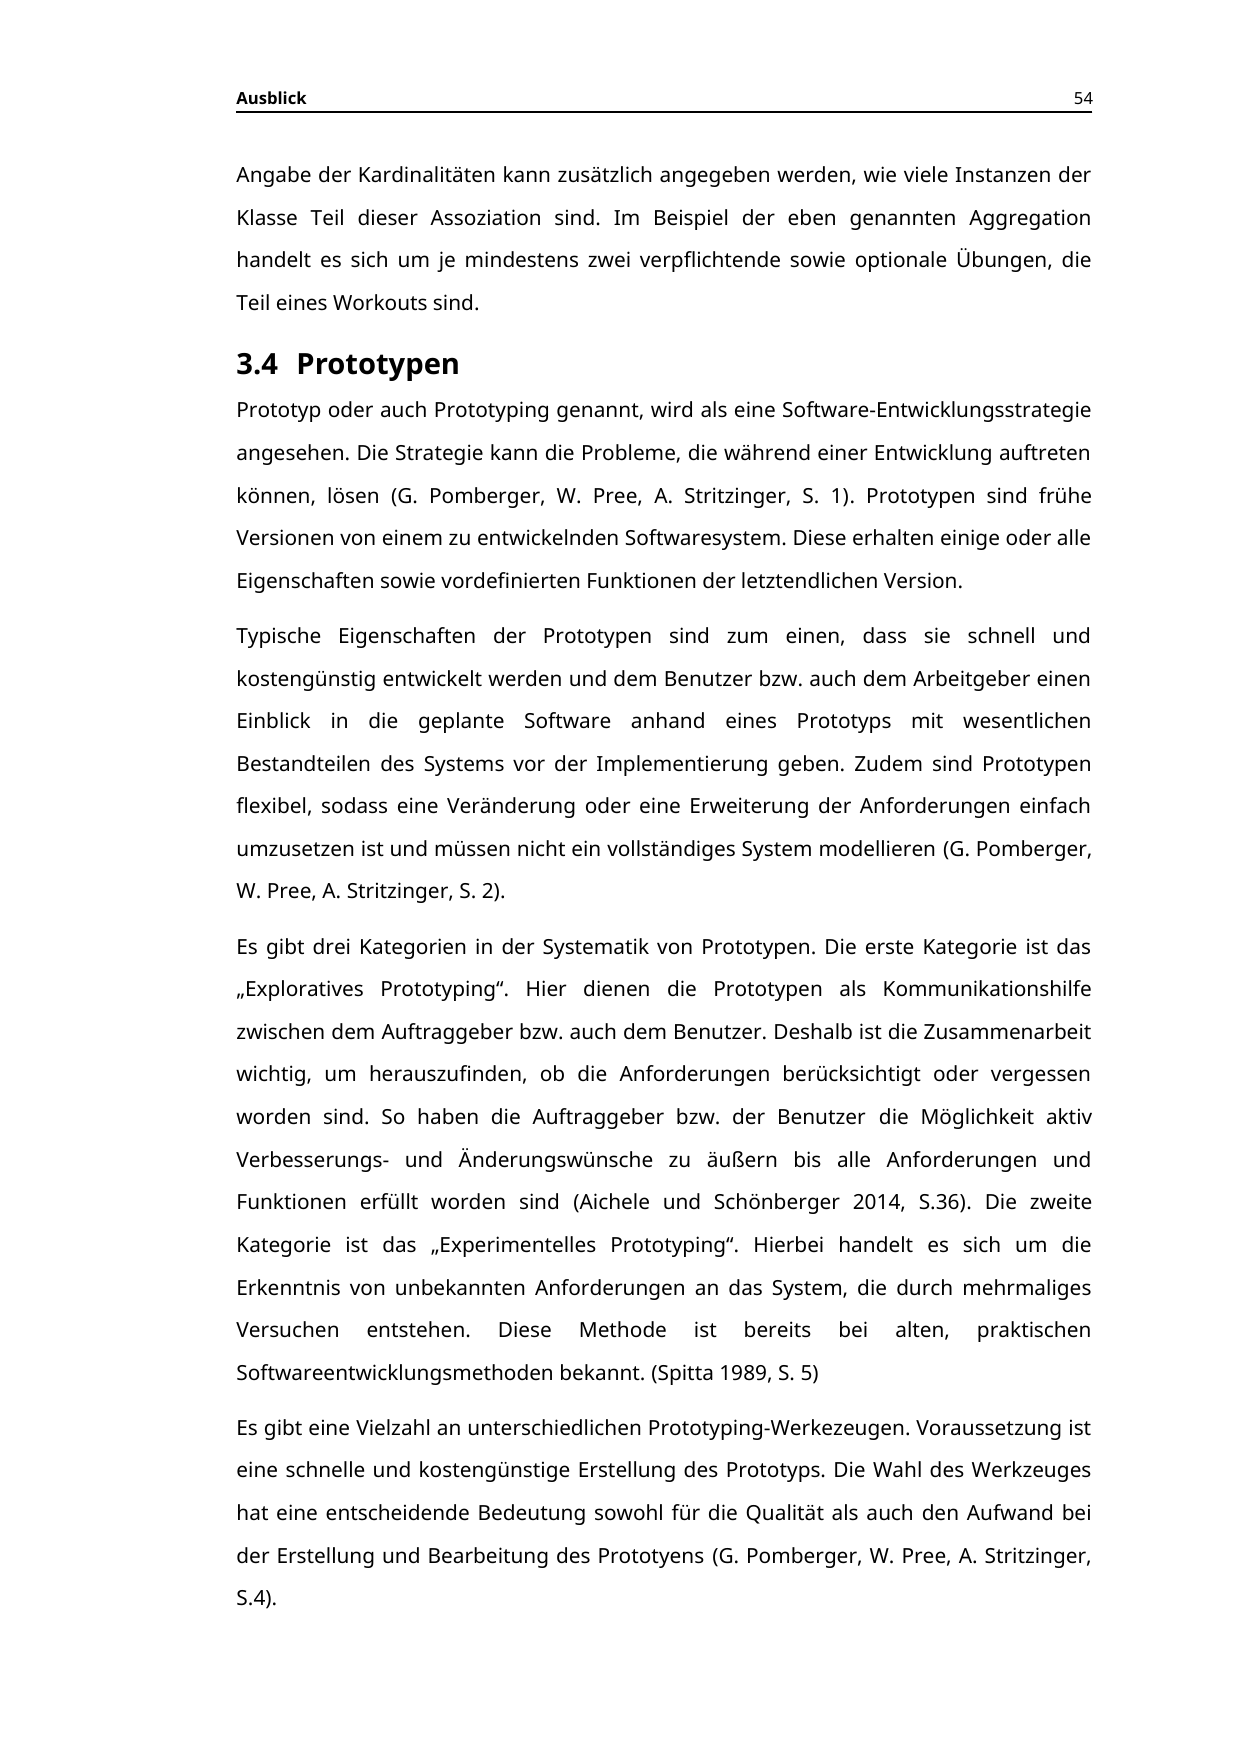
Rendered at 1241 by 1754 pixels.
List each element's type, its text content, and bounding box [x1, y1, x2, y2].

text Typische Eigenschaften der Prototypen sind zum einen, dass sie schnell und kostengünstig entwickelt werden und dem Benutzer bzw. auch dem Arbeitgeber einen Einblick in die geplante Software anhand eines Prototyps mit wesentlichen Bestandteilen des Systems vor der Implementierung geben. Zudem sind Prototypen flexibel, sodass eine Veränderung oder eine Erweiterung der Anforderungen einfach umzusetzen ist und müssen nicht ein vollständiges System modellieren (G. Pomberger, W. Pree, A. Stritzinger, S. 2). [236, 621, 1092, 905]
text Es gibt drei Kategorien in der Systematik von Prototypen. Die erste Kategorie ist das „Exploratives Prototyping“. Hier dienen die Prototypen als Kommunikationshilfe zwischen dem Auftraggeber bzw. auch dem Benutzer. Deshalb ist die Zusammenarbeit wichtig, um herauszufinden, ob die Anforderungen berücksichtigt oder vergessen worden sind. So haben die Auftraggeber bzw. der Benutzer die Möglichkeit aktiv Verbesserungs- und Änderungswünsche zu äußern bis alle Anforderungen und Funktionen erfüllt worden sind (Aichele und Schönberger 2014, S.36). Die zweite Kategorie ist das „Experimentelles Prototyping“. Hierbei handelt es sich um die Erkenntnis von unbekannten Anforderungen an das System, die durch mehrmaliges Versuchen entstehen. Diese Methode ist bereits bei alten, praktischen Softwareentwicklungsmethoden bekannt. (Spitta 1989, S. 5) [236, 932, 1092, 1386]
text Prototyp oder auch Prototyping genannt, wird als eine Software-Entwicklungsstrategie angesehen. Die Strategie kann die Probleme, die während einer Entwicklung auftreten können, lösen (G. Pomberger, W. Pree, A. Stritzinger, S. 1). Prototypen sind frühe Versionen von einem zu entwickelnden Softwaresystem. Diese erhalten einige oder alle Eigenschaften sowie vordefinierten Funktionen der letztendlichen Version. [236, 396, 1092, 594]
subtitle Prototypen [236, 343, 1092, 383]
text Es gibt eine Vielzahl an unterschiedlichen Prototyping-Werkezeugen. Voraussetzung ist eine schnelle und kostengünstige Erstellung des Prototyps. Die Wahl des Werkzeuges hat eine entscheidende Bedeutung sowohl für die Qualität als auch den Aufwand bei der Erstellung und Bearbeitung des Prototyens (G. Pomberger, W. Pree, A. Stritzinger, S.4). [236, 1413, 1092, 1612]
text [236, 160, 1092, 317]
